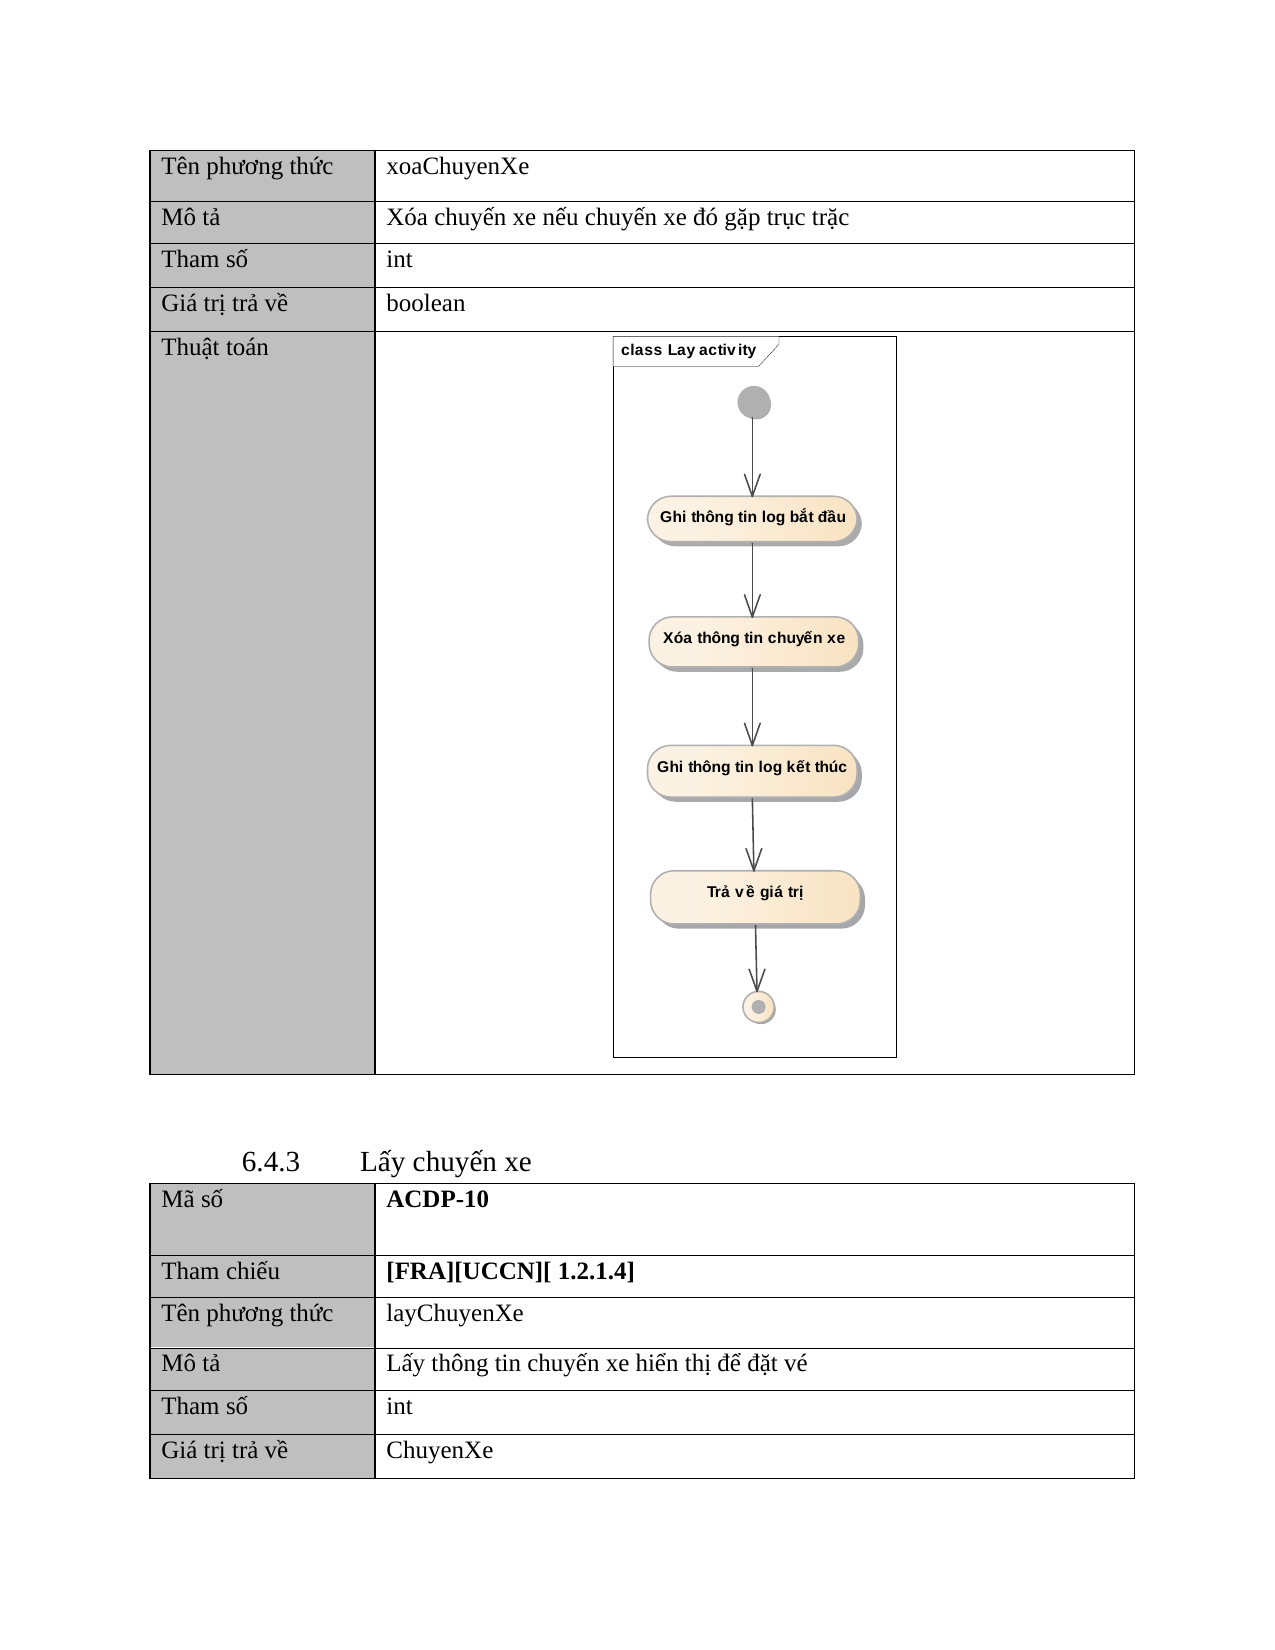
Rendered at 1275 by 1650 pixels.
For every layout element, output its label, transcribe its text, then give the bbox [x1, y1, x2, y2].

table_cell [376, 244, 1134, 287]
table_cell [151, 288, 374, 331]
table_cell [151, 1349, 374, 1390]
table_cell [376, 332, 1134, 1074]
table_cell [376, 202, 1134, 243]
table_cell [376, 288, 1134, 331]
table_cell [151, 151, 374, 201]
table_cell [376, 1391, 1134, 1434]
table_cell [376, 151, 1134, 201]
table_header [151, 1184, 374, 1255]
text Lấy chuyến xe [300, 1144, 1125, 1178]
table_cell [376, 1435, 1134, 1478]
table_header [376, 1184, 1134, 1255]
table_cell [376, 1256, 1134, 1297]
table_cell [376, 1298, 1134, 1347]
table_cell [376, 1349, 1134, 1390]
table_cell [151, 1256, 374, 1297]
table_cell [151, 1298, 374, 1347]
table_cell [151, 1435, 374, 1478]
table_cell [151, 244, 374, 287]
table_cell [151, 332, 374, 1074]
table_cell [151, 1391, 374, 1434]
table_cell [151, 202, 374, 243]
